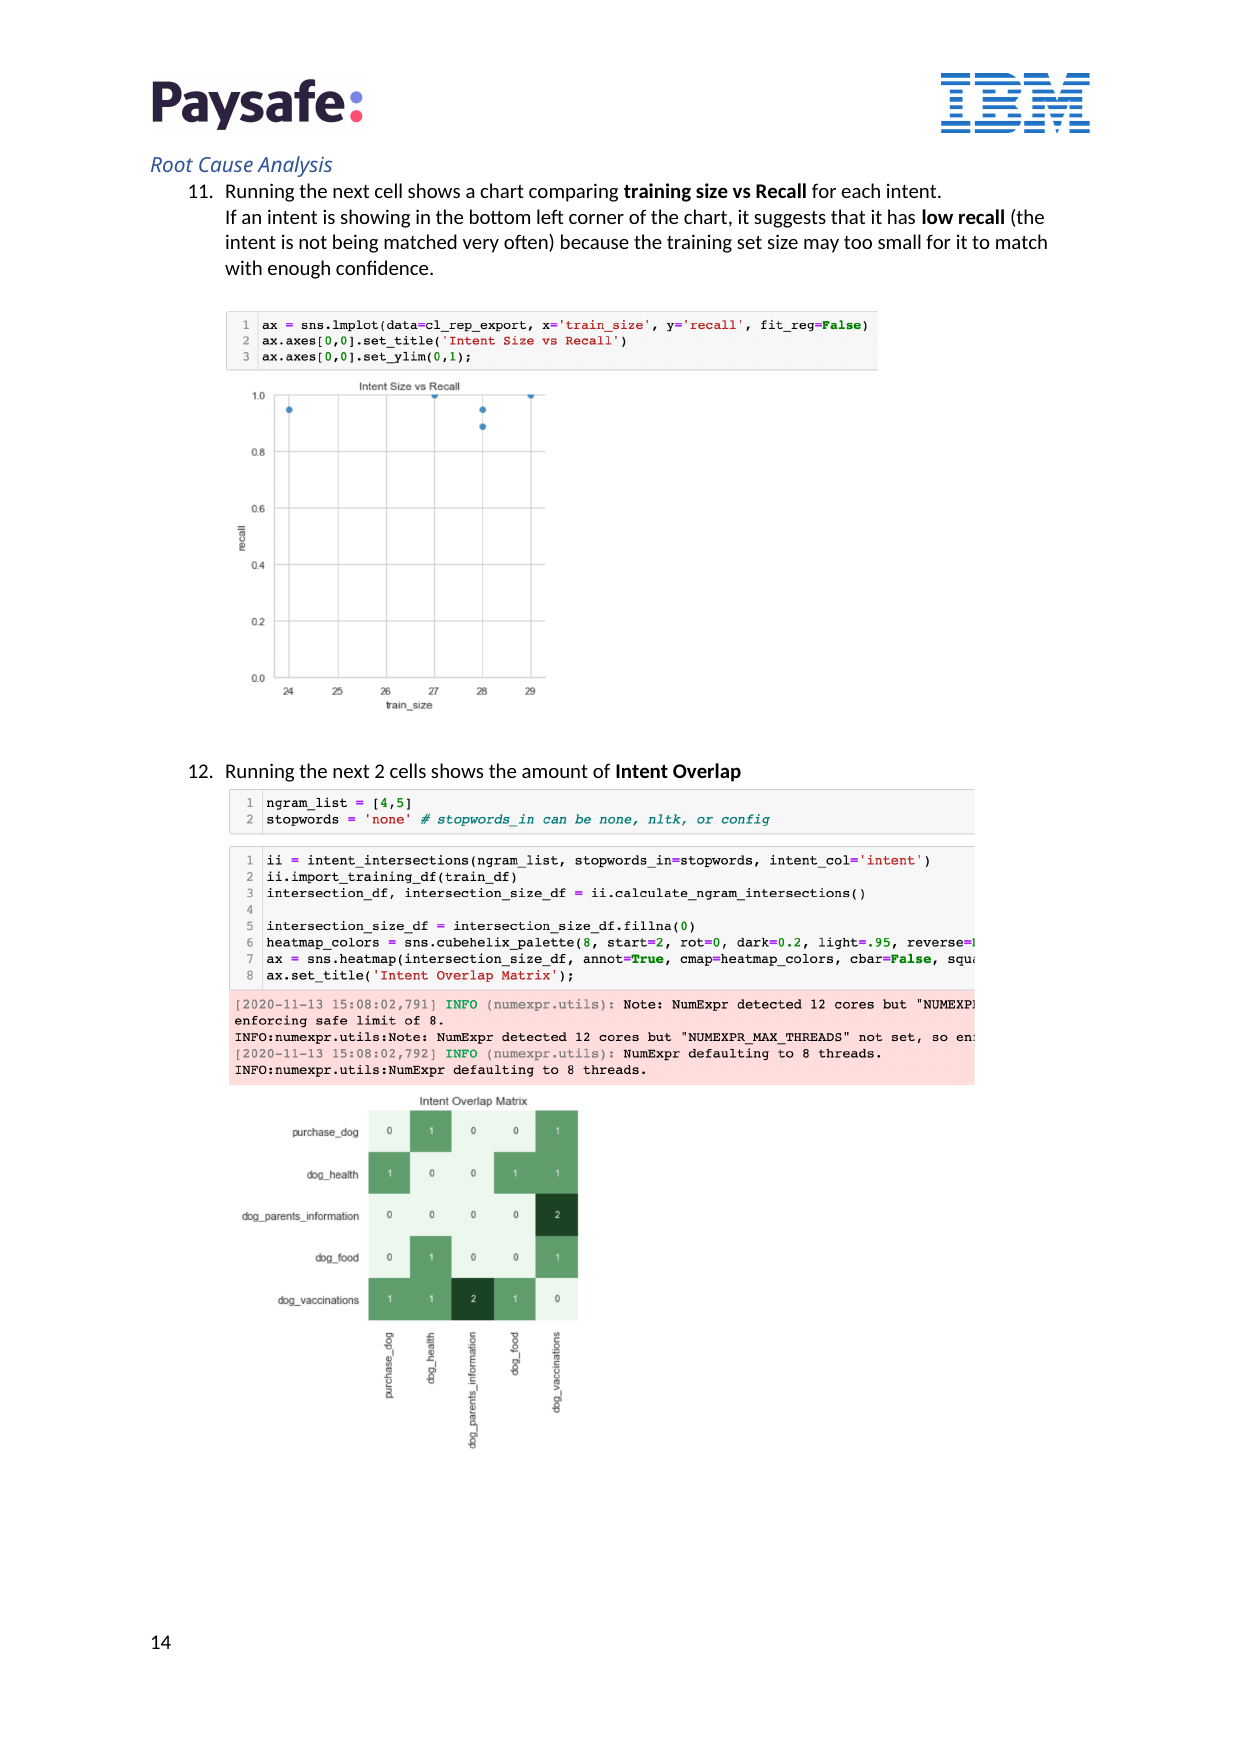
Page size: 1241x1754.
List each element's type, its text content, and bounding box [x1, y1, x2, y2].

subtitle Root Cause Analysis [150, 150, 1090, 178]
picture [225, 783, 975, 1462]
picture [150, 74, 368, 133]
picture [941, 73, 1090, 133]
picture [225, 305, 878, 720]
